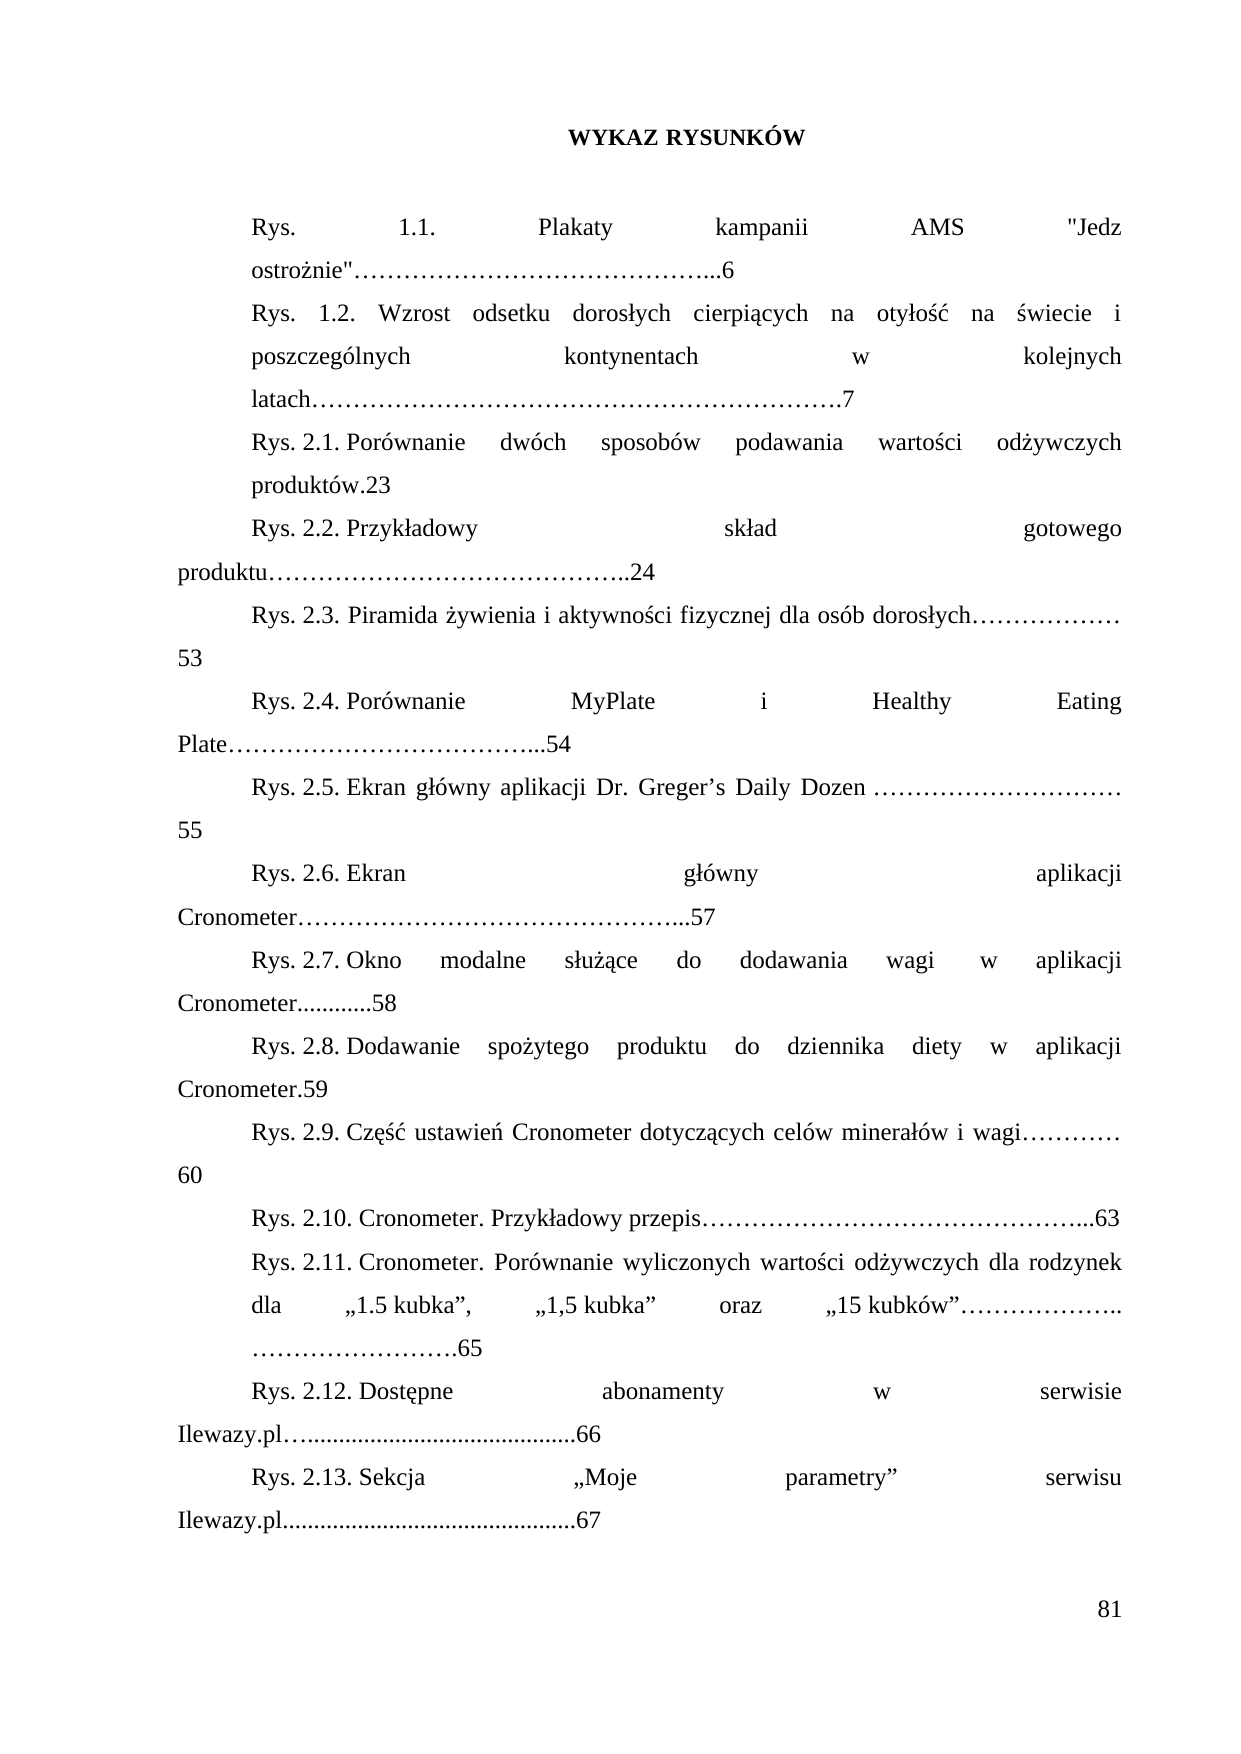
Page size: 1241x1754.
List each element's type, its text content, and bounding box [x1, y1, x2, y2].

text Rys. 2.13. Sekcja „Moje parametry” serwisu Ilewazy.pl...............................................67 [177, 1462, 1122, 1534]
text Rys. 2.6. Ekran główny aplikacji Cronometer………………………………………...57 [177, 858, 1122, 930]
text Rys. 2.3. Piramida żywienia i aktywności fizycznej dla osób dorosłych………………53 [177, 600, 1122, 672]
text Rys. 2.7. Okno modalne służące do dodawania wagi w aplikacji Cronometer............58 [177, 945, 1122, 1017]
text Rys. 2.2. Przykładowy skład gotowego produktu……………………………………..24 [177, 513, 1122, 585]
text Rys. 2.5. Ekran główny aplikacji Dr. Greger’s Daily Dozen …………………………55 [177, 772, 1122, 844]
text Rys. 2.11. Cronometer. Porównanie wyliczonych wartości odżywczych dla rodzynek dla „1.5 kubka”, „1,5 kubka” oraz „15 kubków”………………..…………………….65 [251, 1247, 1122, 1362]
text Rys. 2.12. Dostępne abonamenty w serwisie Ilewazy.pl…...........................................66 [177, 1376, 1122, 1448]
text Rys. 2.10. Cronometer. Przykładowy przepis………………………………………...63 [177, 1203, 1122, 1232]
text Rys. 1.2. Wzrost odsetku dorosłych cierpiących na otyłość na świecie i poszczególnych kontynentach w kolejnych latach……………………………………………………….7 [251, 298, 1122, 413]
text Rys. 2.8. Dodawanie spożytego produktu do dziennika diety w aplikacji Cronometer.59 [177, 1031, 1122, 1103]
subtitle wykaz rysunków [177, 118, 1122, 152]
text Rys. 2.1. Porównanie dwóch sposobów podawania wartości odżywczych produktów.23 [251, 427, 1122, 499]
text Rys. 1.1. Plakaty kampanii AMS "Jedz ostrożnie"……………………………………...6 [251, 212, 1122, 283]
text Rys. 2.4. Porównanie MyPlate i Healthy Eating Plate………………………………...54 [177, 686, 1122, 758]
text Rys. 2.9. Część ustawień Cronometer dotyczących celów minerałów i wagi…………60 [177, 1117, 1122, 1189]
